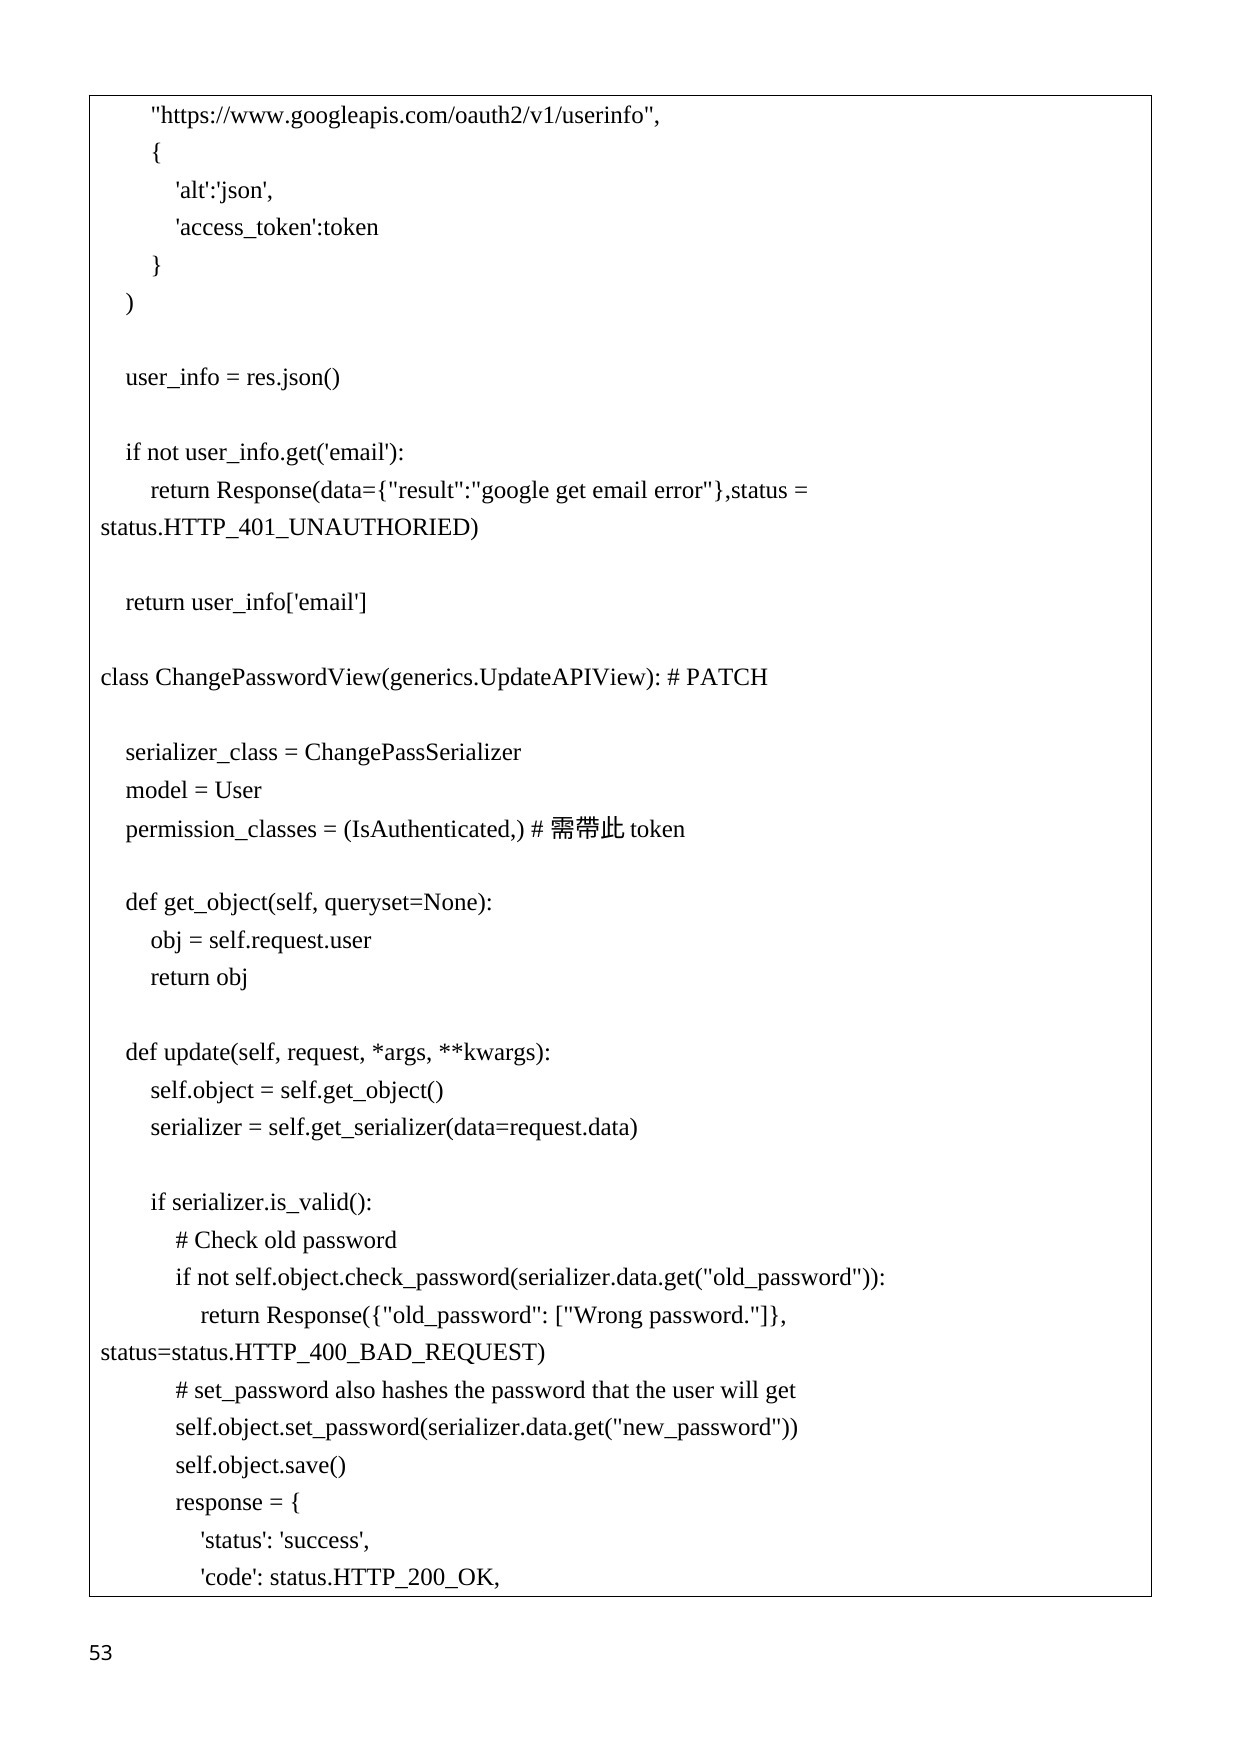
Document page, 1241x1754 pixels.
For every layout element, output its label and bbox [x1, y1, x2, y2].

table_cell [90, 96, 1151, 1596]
